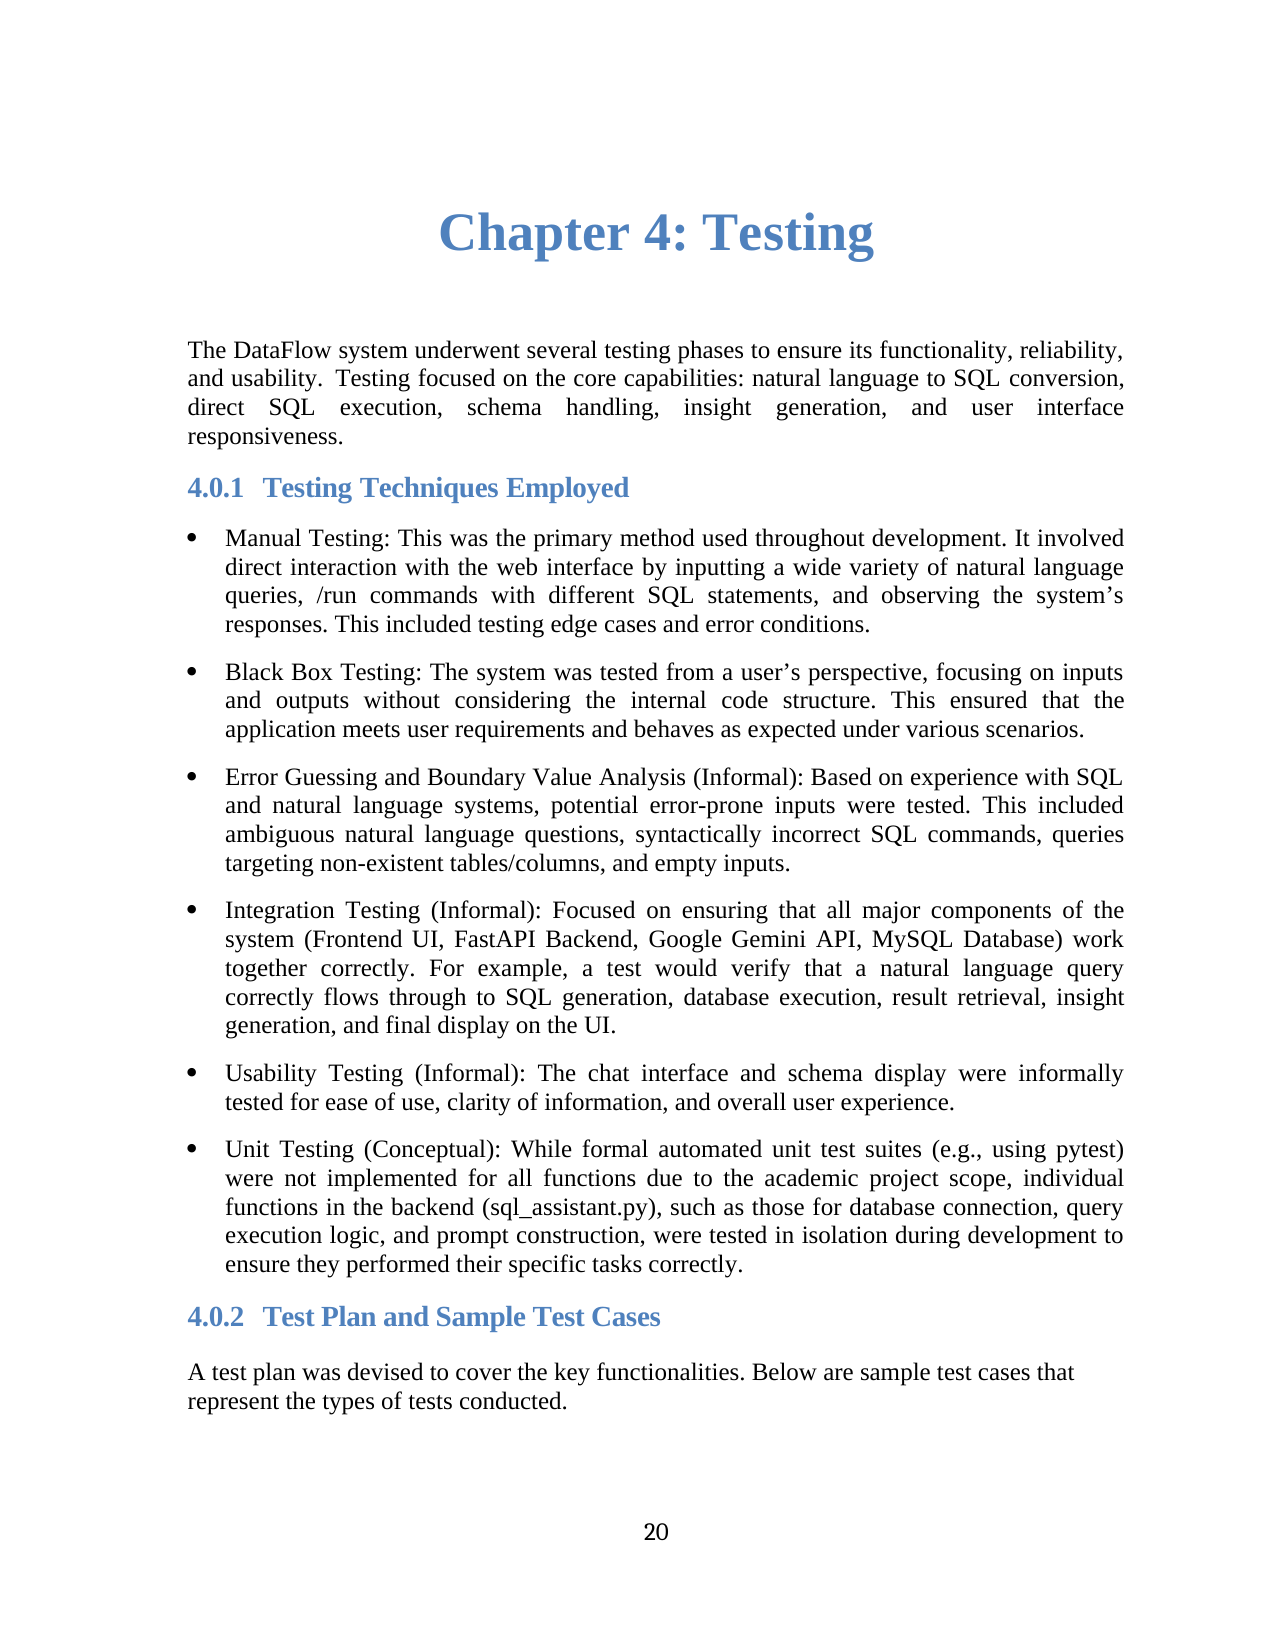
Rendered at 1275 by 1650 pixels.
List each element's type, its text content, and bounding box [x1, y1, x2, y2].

subtitle Testing Techniques Employed [187, 471, 1125, 504]
list Usability Testing (Informal): The chat interface and schema display were informally tested for ease of use, clarity of information, and overall user experience. [187, 1058, 1125, 1115]
list Integration Testing (Informal): Focused on ensuring that all major components of the system (Frontend UI, FastAPI Backend, Google Gemini API, MySQL Database) work together correctly. For example, a test would verify that a natural language query correctly flows through to SQL generation, database execution, result retrieval, insight generation, and final display on the UI. [187, 895, 1125, 1039]
text The DataFlow system underwent several testing phases to ensure its functionality, reliability, and usability. Testing focused on the core capabilities: natural language to SQL conversion, direct SQL execution, schema handling, insight generation, and user interface responsiveness. [187, 335, 1125, 450]
subtitle Chapter 4: Testing [187, 200, 1125, 262]
list Unit Testing (Conceptual): While formal automated unit test suites (e.g., using pytest) were not implemented for all functions due to the academic project scope, individual functions in the backend (sql_assistant.py), such as those for database connection, query execution logic, and prompt construction, were tested in isolation during development to ensure they performed their specific tasks correctly. [187, 1134, 1125, 1278]
text A test plan was devised to cover the key functionalities. Below are sample test cases that represent the types of tests conducted. [187, 1357, 1125, 1415]
subtitle Test Plan and Sample Test Cases [187, 1299, 1125, 1332]
list Black Box Testing: The system was tested from a user’s perspective, focusing on inputs and outputs without considering the internal code structure. This ensured that the application meets user requirements and behaves as expected under various scenarios. [187, 657, 1125, 743]
list Error Guessing and Boundary Value Analysis (Informal): Based on experience with SQL and natural language systems, potential error-prone inputs were tested. This included ambiguous natural language questions, syntactically incorrect SQL commands, queries targeting non-existent tables/columns, and empty inputs. [187, 762, 1125, 877]
list Manual Testing: This was the primary method used throughout development. It involved direct interaction with the web interface by inputting a wide variety of natural language queries, /run commands with different SQL statements, and observing the system’s responses. This included testing edge cases and error conditions. [187, 523, 1125, 638]
